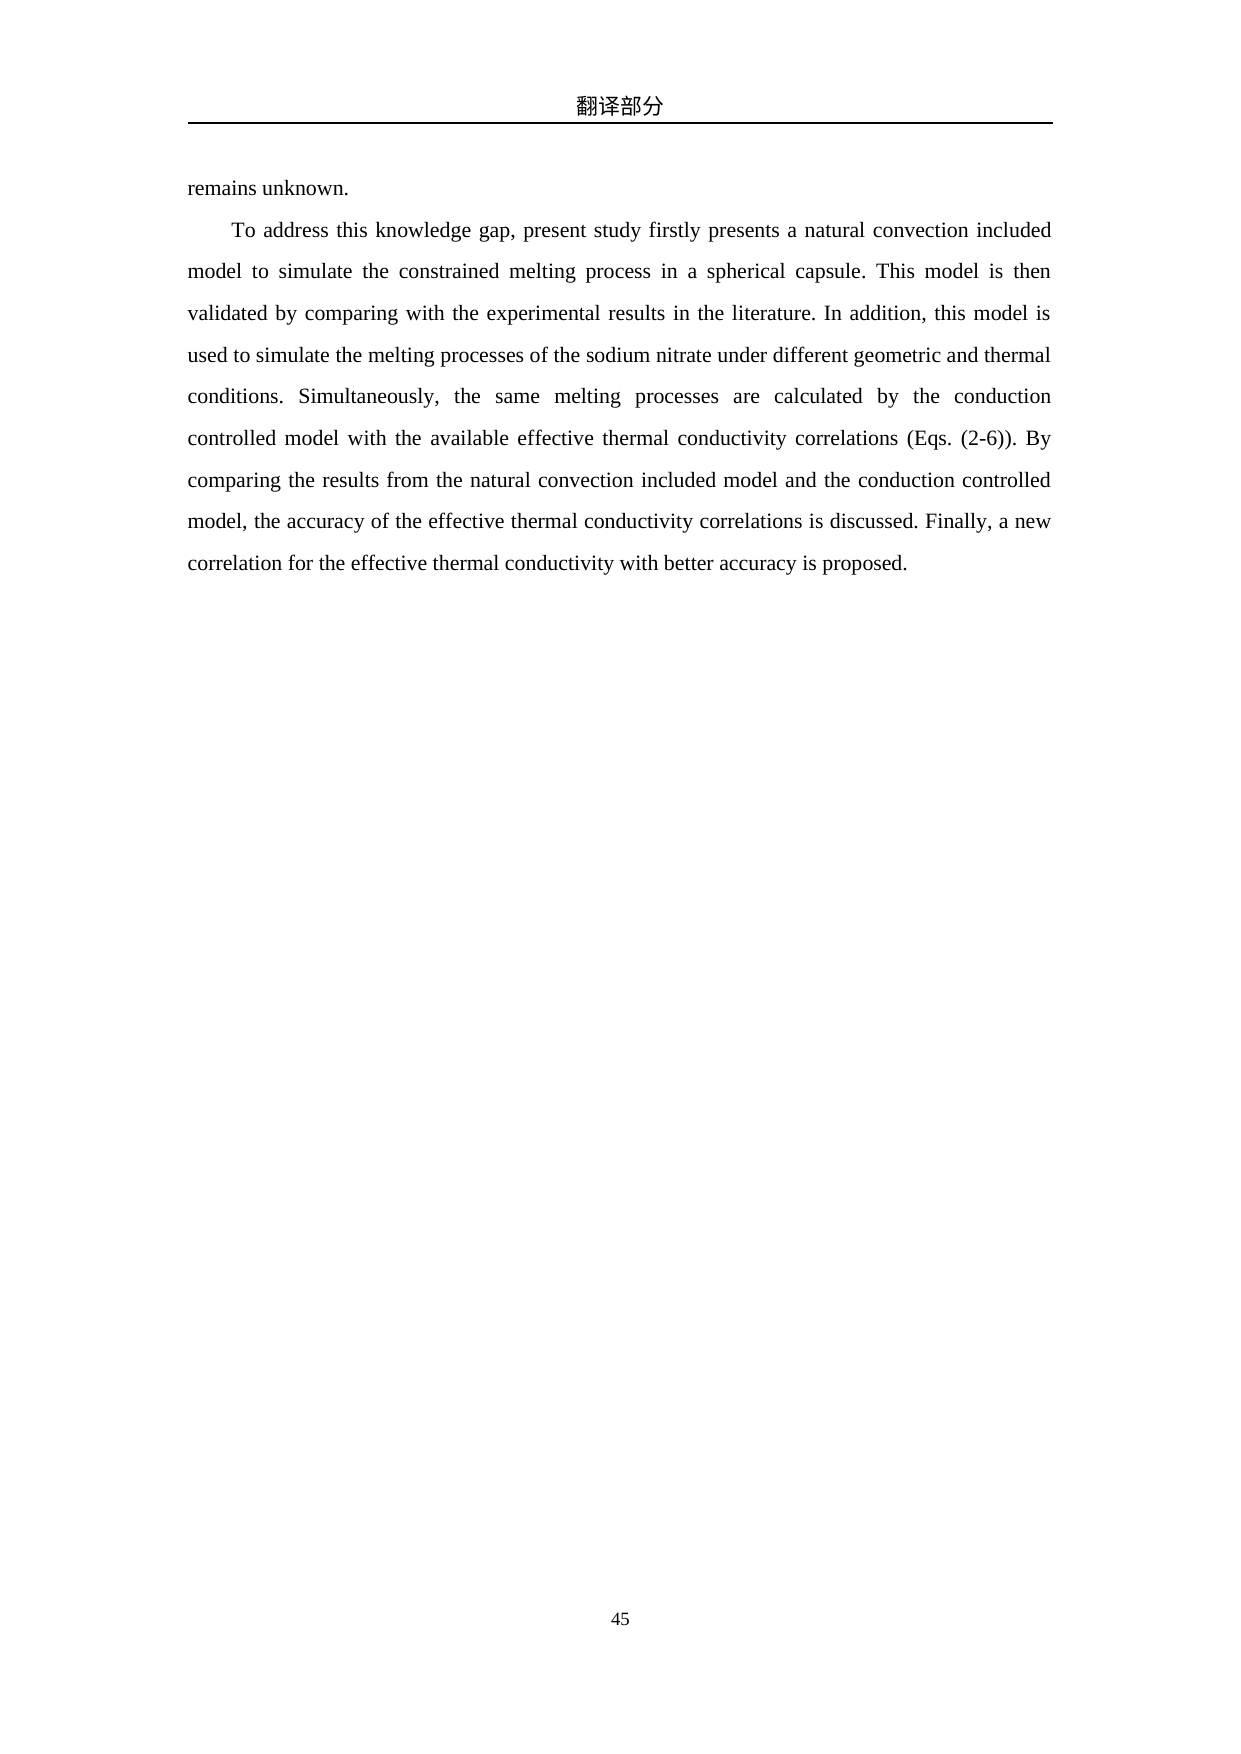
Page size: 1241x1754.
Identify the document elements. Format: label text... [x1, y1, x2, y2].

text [187, 162, 1053, 204]
text To address this knowledge gap, present study firstly presents a natural convection included model to simulate the constrained melting process in a spherical capsule. This model is then validated by comparing with the experimental results in the literature. In addition, this model is used to simulate the melting processes of the sodium nitrate under different geometric and thermal conditions. Simultaneously, the same melting processes are calculated by the conduction controlled model with the available effective thermal conductivity correlations (Eqs. (2-6)). By comparing the results from the natural convection included model and the conduction controlled model, the accuracy of the effective thermal conductivity correlations is discussed. Finally, a new correlation for the effective thermal conductivity with better accuracy is proposed. [187, 204, 1053, 579]
